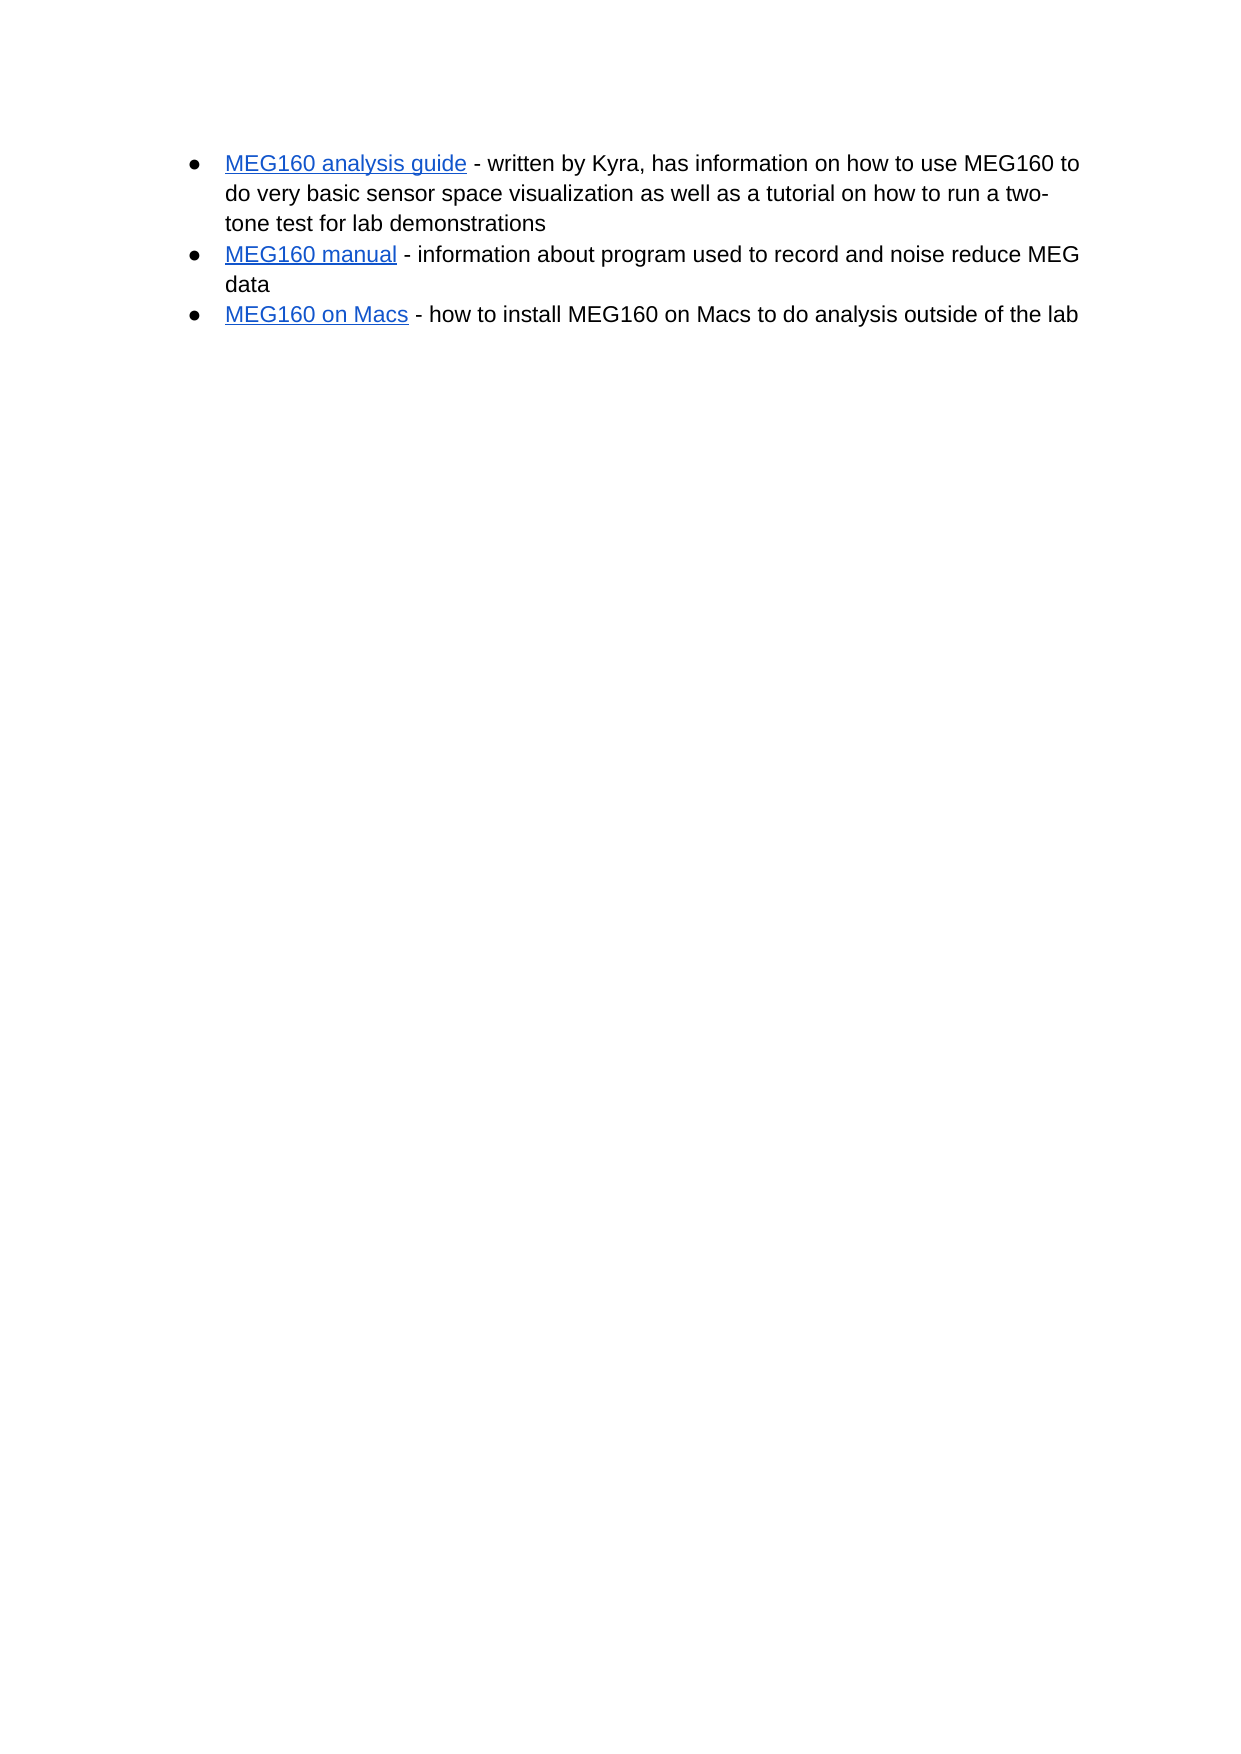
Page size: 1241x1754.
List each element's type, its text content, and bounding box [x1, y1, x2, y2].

list MEG160 manual - information about program used to record and noise reduce MEG data [187, 241, 1090, 297]
list MEG160 analysis guide - written by Kyra, has information on how to use MEG160 to do very basic sensor space visualization as well as a tutorial on how to run a two-tone test for lab demonstrations [187, 150, 1090, 237]
list MEG160 on Macs - how to install MEG160 on Macs to do analysis outside of the lab [187, 301, 1090, 327]
